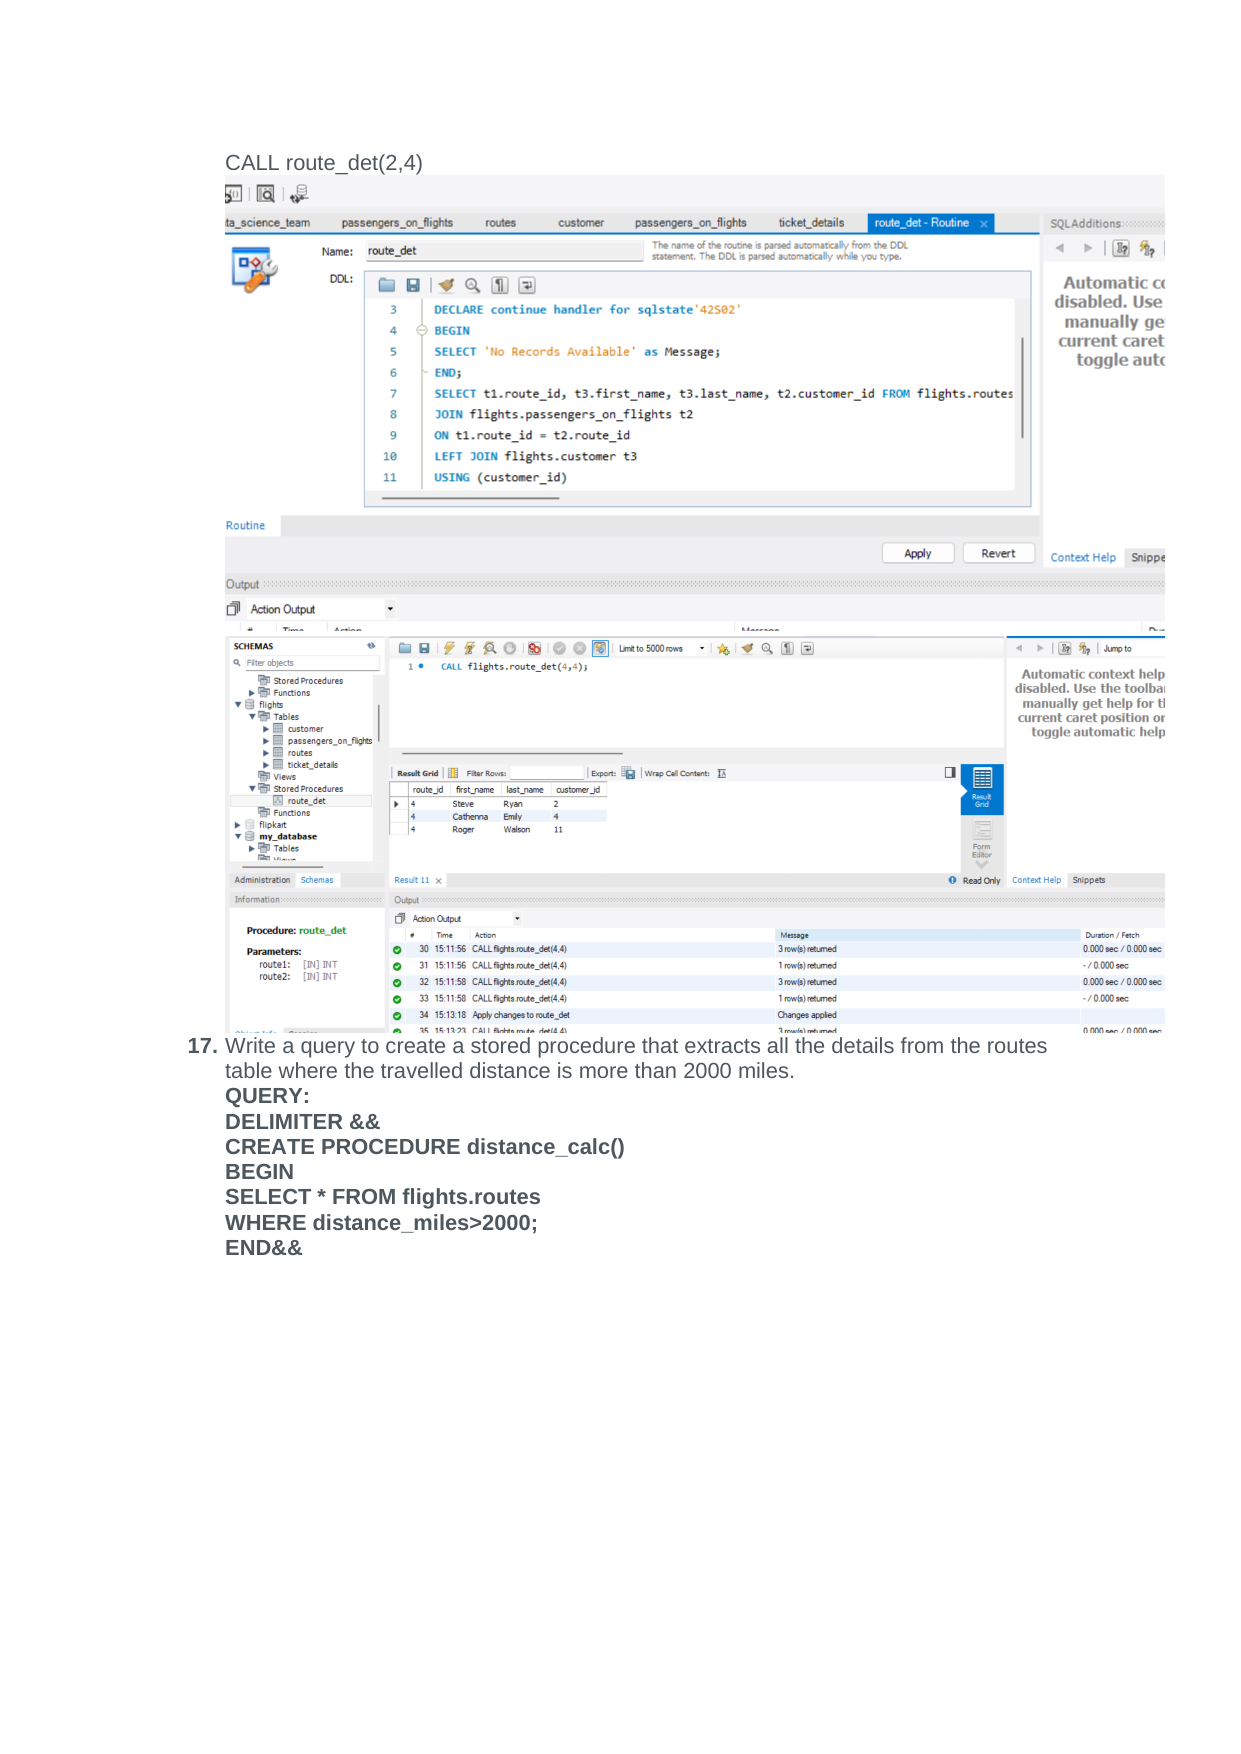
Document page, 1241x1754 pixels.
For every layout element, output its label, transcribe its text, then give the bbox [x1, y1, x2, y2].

text END&& [225, 1235, 1090, 1260]
text CALL route_det(2,4) [225, 150, 1090, 175]
text BEGIN [225, 1159, 1090, 1184]
text WHERE distance_miles>2000; [225, 1209, 1090, 1235]
text DELIMITER && [225, 1109, 1090, 1134]
picture [225, 175, 1166, 631]
text QUERY: [225, 1083, 1090, 1109]
text SELECT * FROM flights.routes [225, 1184, 1090, 1209]
list Write a query to create a stored procedure that extracts all the details from the routes table where the travelled distance is more than 2000 miles. [187, 1033, 1090, 1083]
picture [225, 636, 1166, 1033]
text CREATE PROCEDURE distance_calc() [225, 1134, 1090, 1159]
